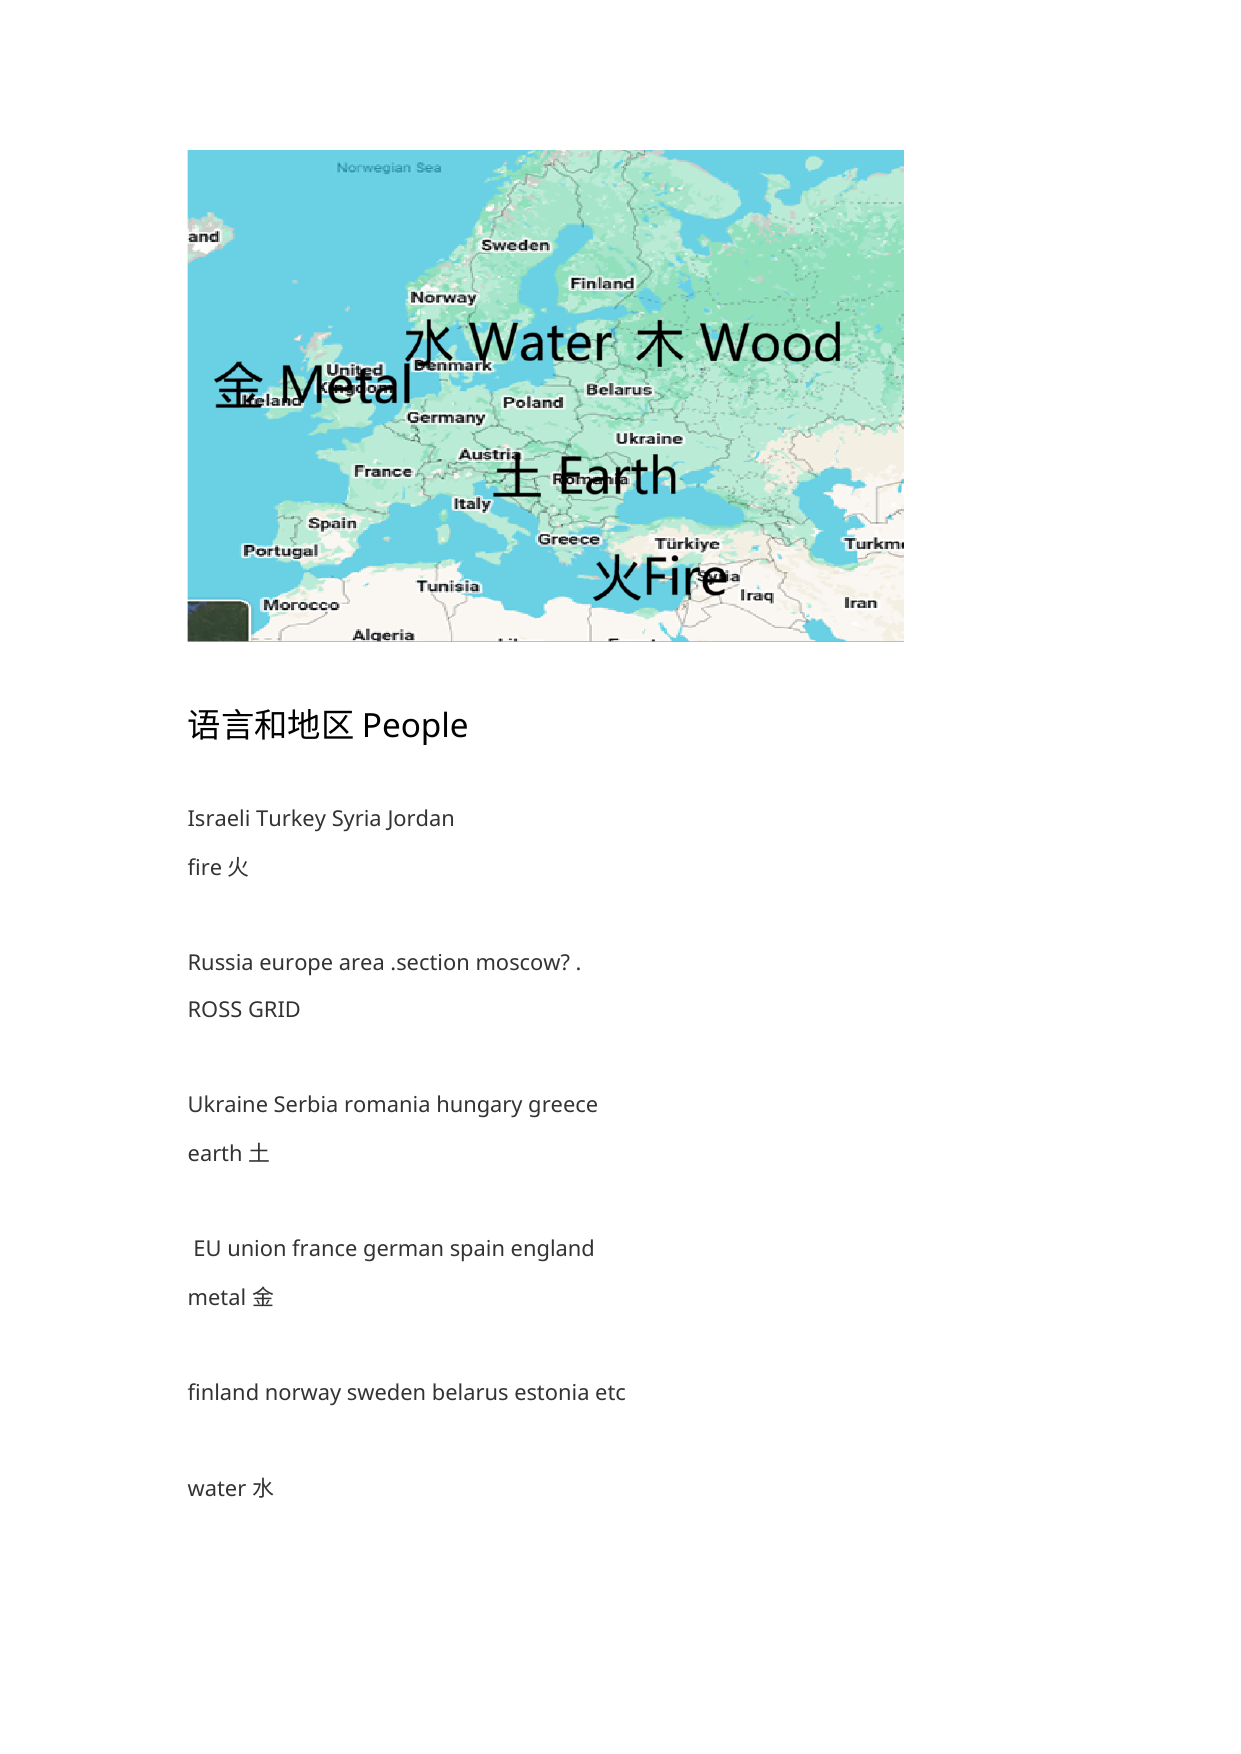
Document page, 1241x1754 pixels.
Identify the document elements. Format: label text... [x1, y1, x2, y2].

text EU union france german spain england [187, 1233, 1053, 1262]
text Ukraine Serbia romania hungary greece [187, 1089, 1053, 1119]
text earth 土 [187, 1136, 1053, 1168]
text finland norway sweden belarus estonia etc [187, 1377, 1053, 1406]
text water 水 [187, 1471, 1053, 1503]
text ROSS GRID [187, 994, 1053, 1024]
picture [187, 150, 1053, 666]
text fire 火 [187, 850, 1053, 882]
text Israeli Turkey Syria Jordan [187, 803, 1053, 833]
text Russia europe area .section moscow? . [187, 947, 1053, 977]
text metal 金 [187, 1280, 1053, 1312]
subtitle 语言和地区 People [187, 698, 1053, 747]
